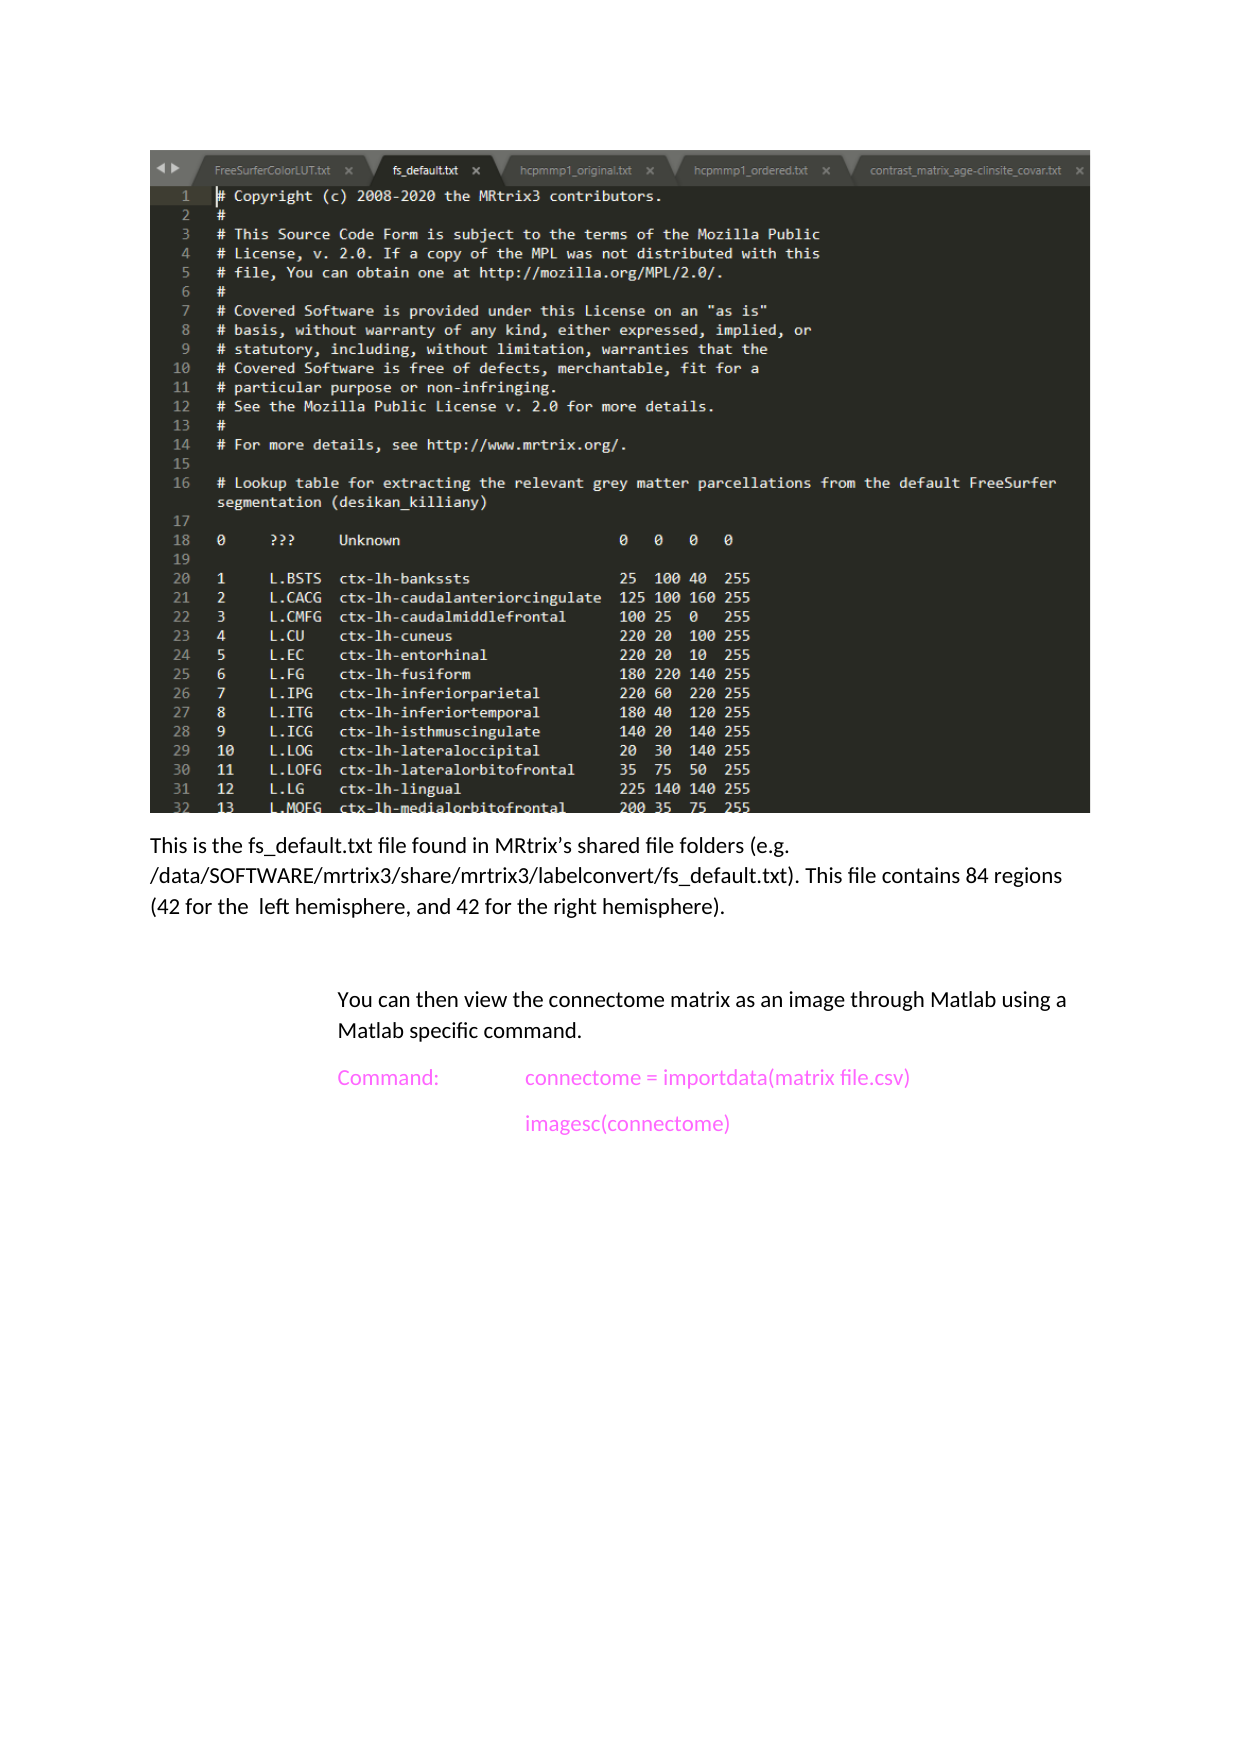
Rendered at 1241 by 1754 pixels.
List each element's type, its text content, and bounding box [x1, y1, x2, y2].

text This is the fs_default.txt file found in MRtrix’s shared file folders (e.g. /data/SOFTWARE/mrtrix3/share/mrtrix3/labelconvert/fs_default.txt). This file contains 84 regions (42 for the left hemisphere, and 42 for the right hemisphere). [150, 831, 1090, 920]
list You can then view the connectome matrix as an image through Matlab using a Matlab specific command. [337, 986, 1090, 1044]
text Command: connectome = importdata(matrix file.csv) [262, 1063, 1090, 1091]
text imagesc(connectome) [262, 1109, 1090, 1137]
picture [150, 150, 1091, 813]
